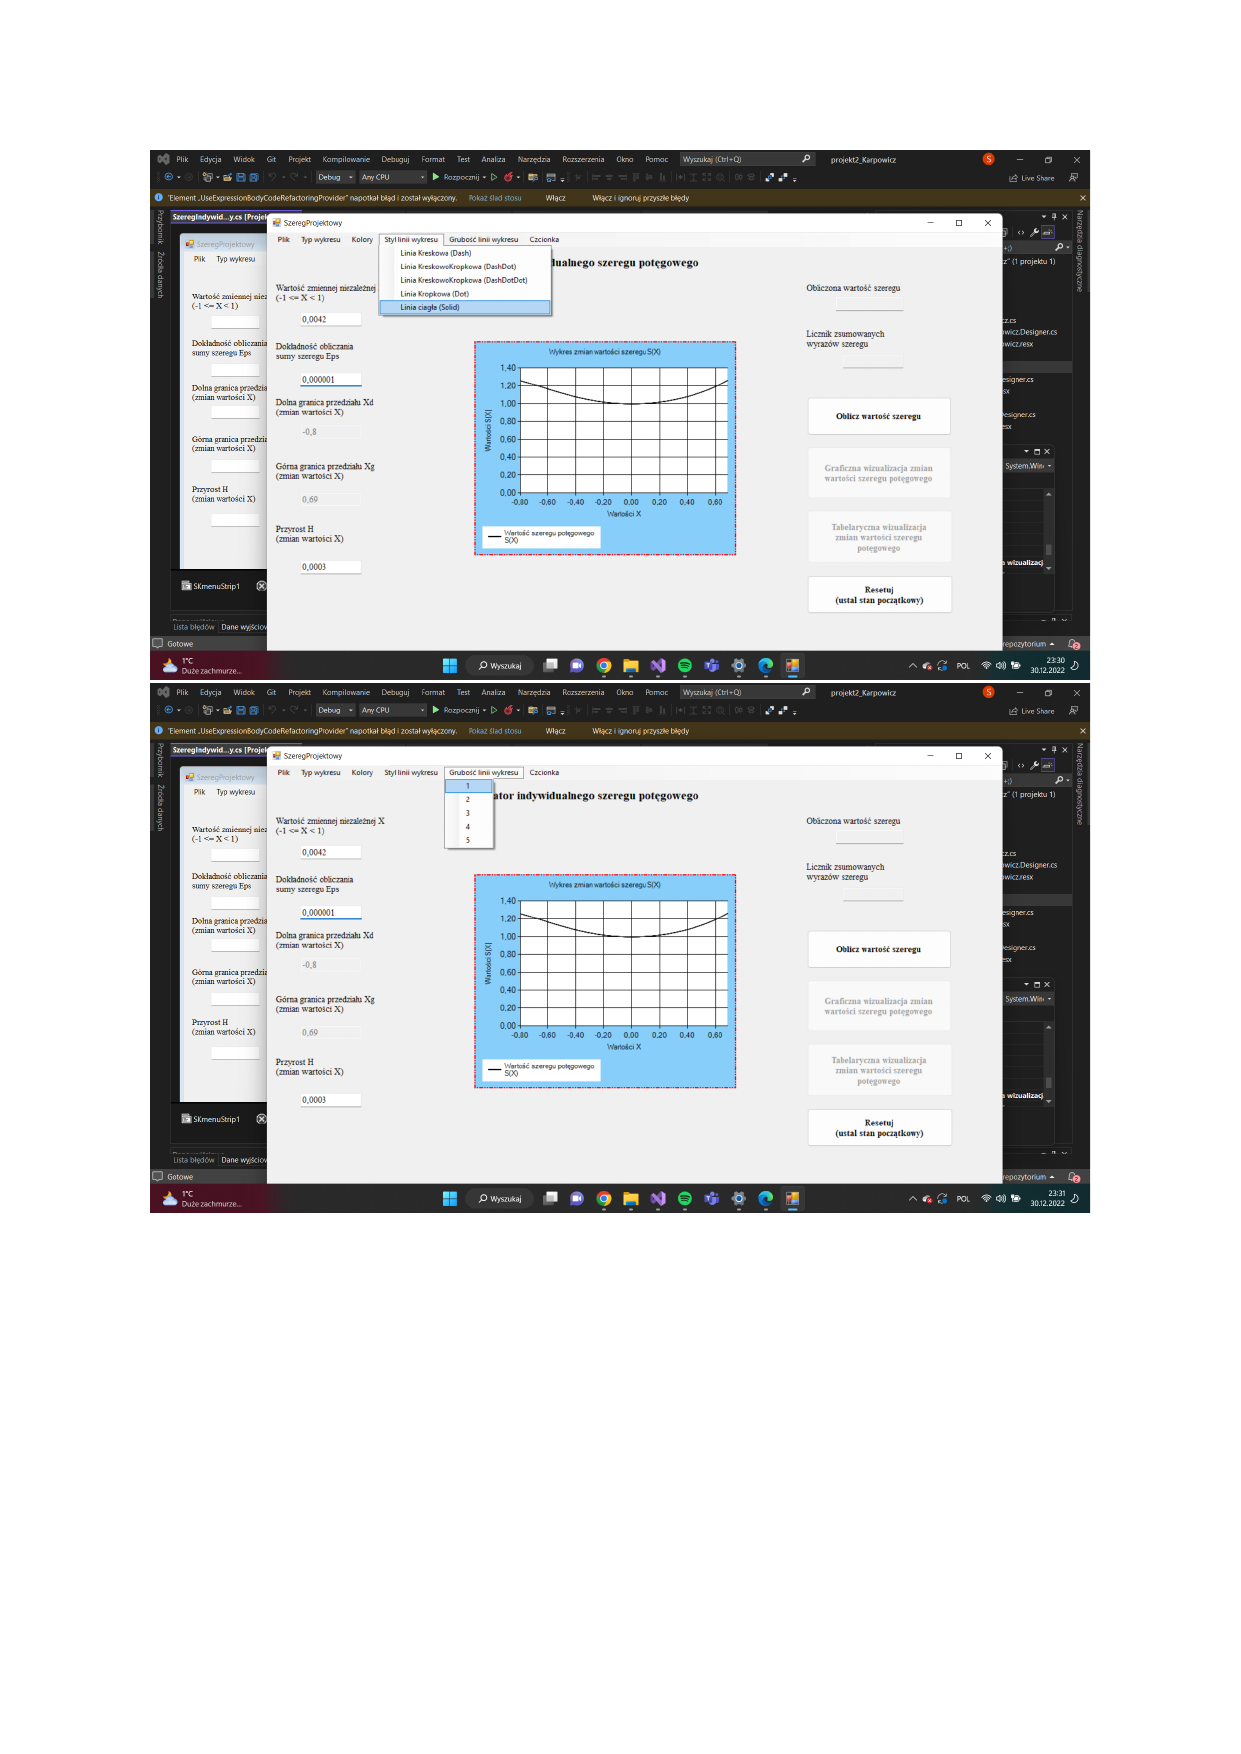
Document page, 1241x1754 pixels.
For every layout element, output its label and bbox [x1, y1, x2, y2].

picture [150, 683, 1091, 1213]
picture [150, 150, 1091, 680]
